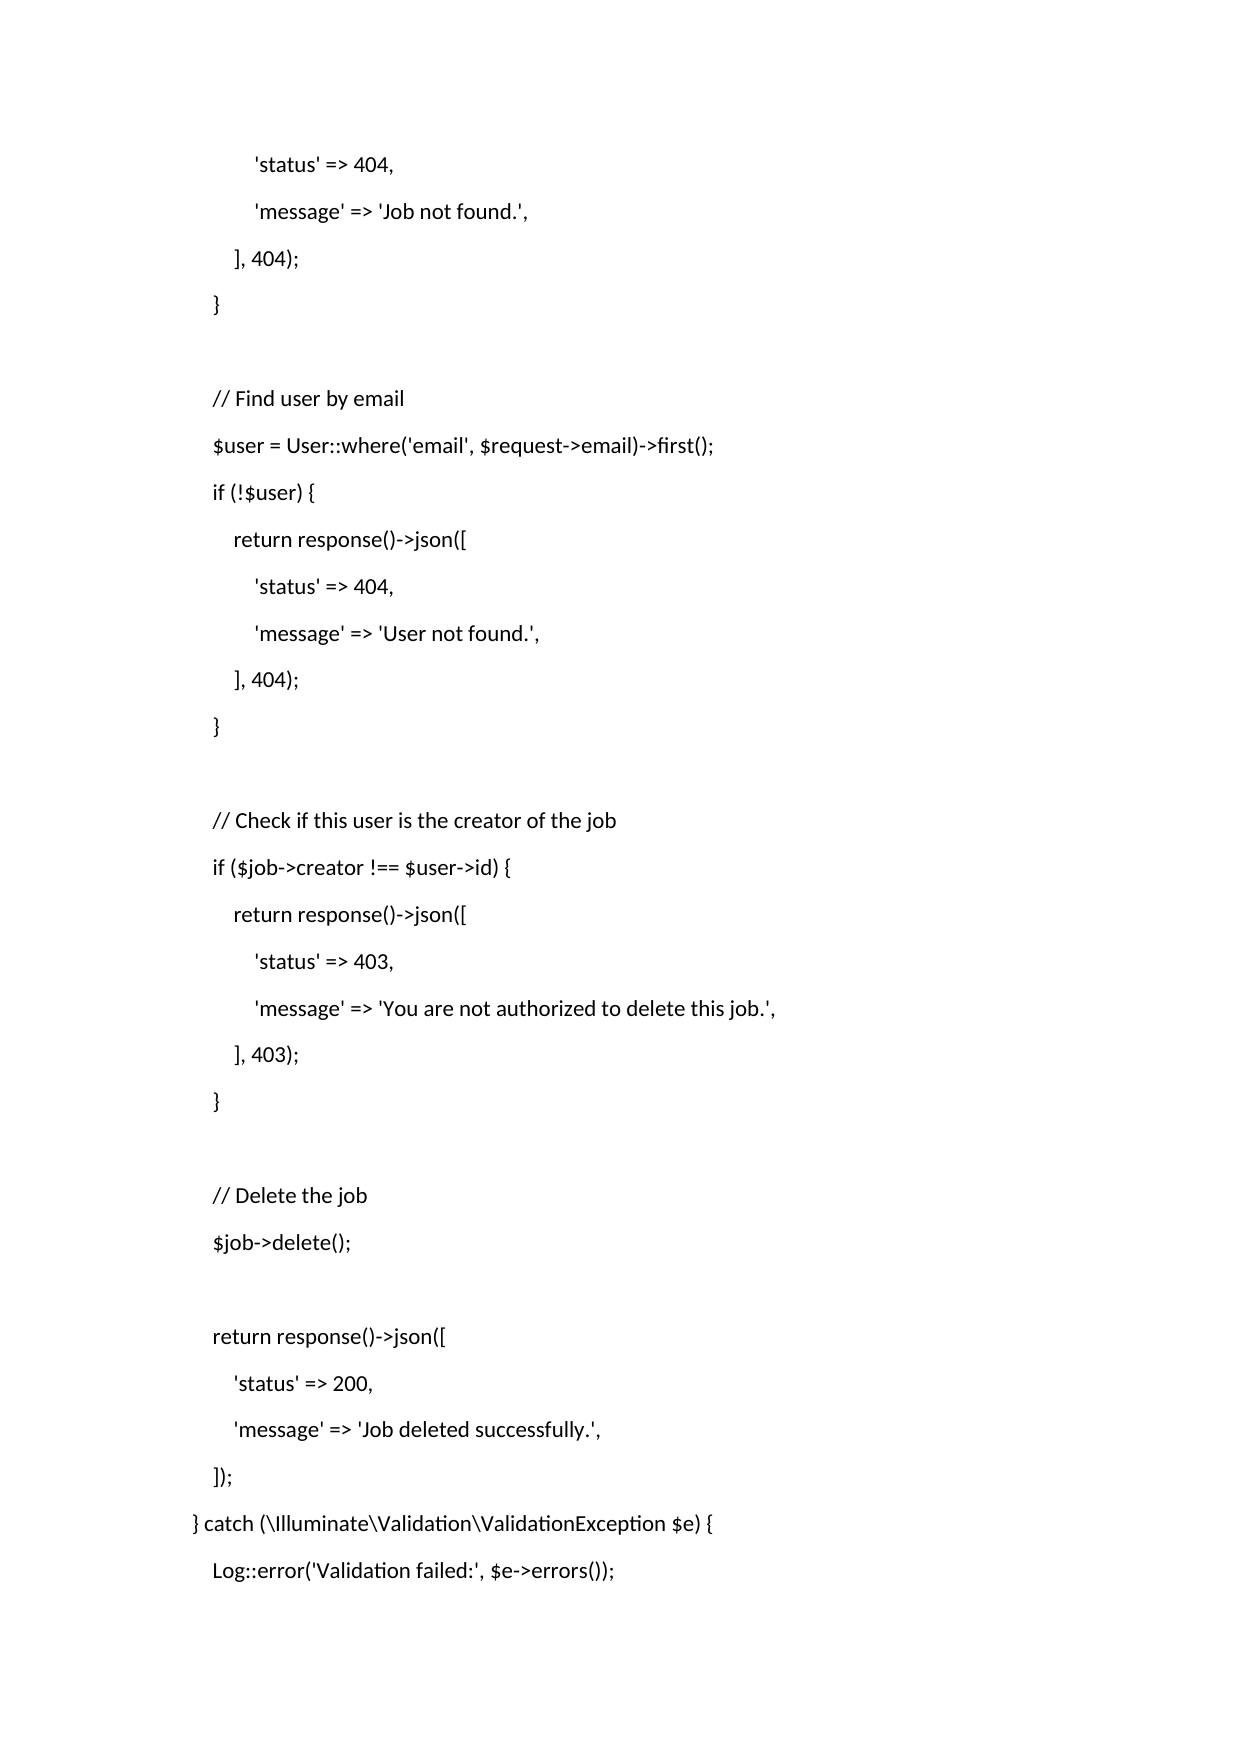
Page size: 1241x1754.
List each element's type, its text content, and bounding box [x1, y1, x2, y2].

text $job->delete(); [150, 1228, 1090, 1256]
text 'message' => 'You are not authorized to delete this job.', [150, 994, 1090, 1022]
text } [150, 712, 1090, 741]
text $user = User::where('email', $request->email)->first(); [150, 431, 1090, 459]
text return response()->json([ [150, 525, 1090, 553]
text 'status' => 404, [150, 150, 1090, 178]
text } [150, 1087, 1090, 1116]
text ], 404); [150, 666, 1090, 694]
text 'status' => 200, [150, 1369, 1090, 1397]
text ]); [150, 1462, 1090, 1491]
text return response()->json([ [150, 900, 1090, 928]
text ], 403); [150, 1041, 1090, 1069]
text 'status' => 403, [150, 947, 1090, 975]
text 'message' => 'Job deleted successfully.', [150, 1416, 1090, 1444]
text if ($job->creator !== $user->id) { [150, 853, 1090, 881]
text // Check if this user is the creator of the job [150, 806, 1090, 834]
text } catch (\Illuminate\Validation\ValidationException $e) { [150, 1509, 1090, 1537]
text 'status' => 404, [150, 572, 1090, 600]
text Log::error('Validation failed:', $e->errors()); [150, 1556, 1090, 1584]
text ], 404); [150, 244, 1090, 272]
text return response()->json([ [150, 1322, 1090, 1350]
text 'message' => 'User not found.', [150, 619, 1090, 647]
text 'message' => 'Job not found.', [150, 197, 1090, 225]
text // Delete the job [150, 1181, 1090, 1209]
text // Find user by email [150, 384, 1090, 412]
text if (!$user) { [150, 478, 1090, 506]
text } [150, 291, 1090, 319]
